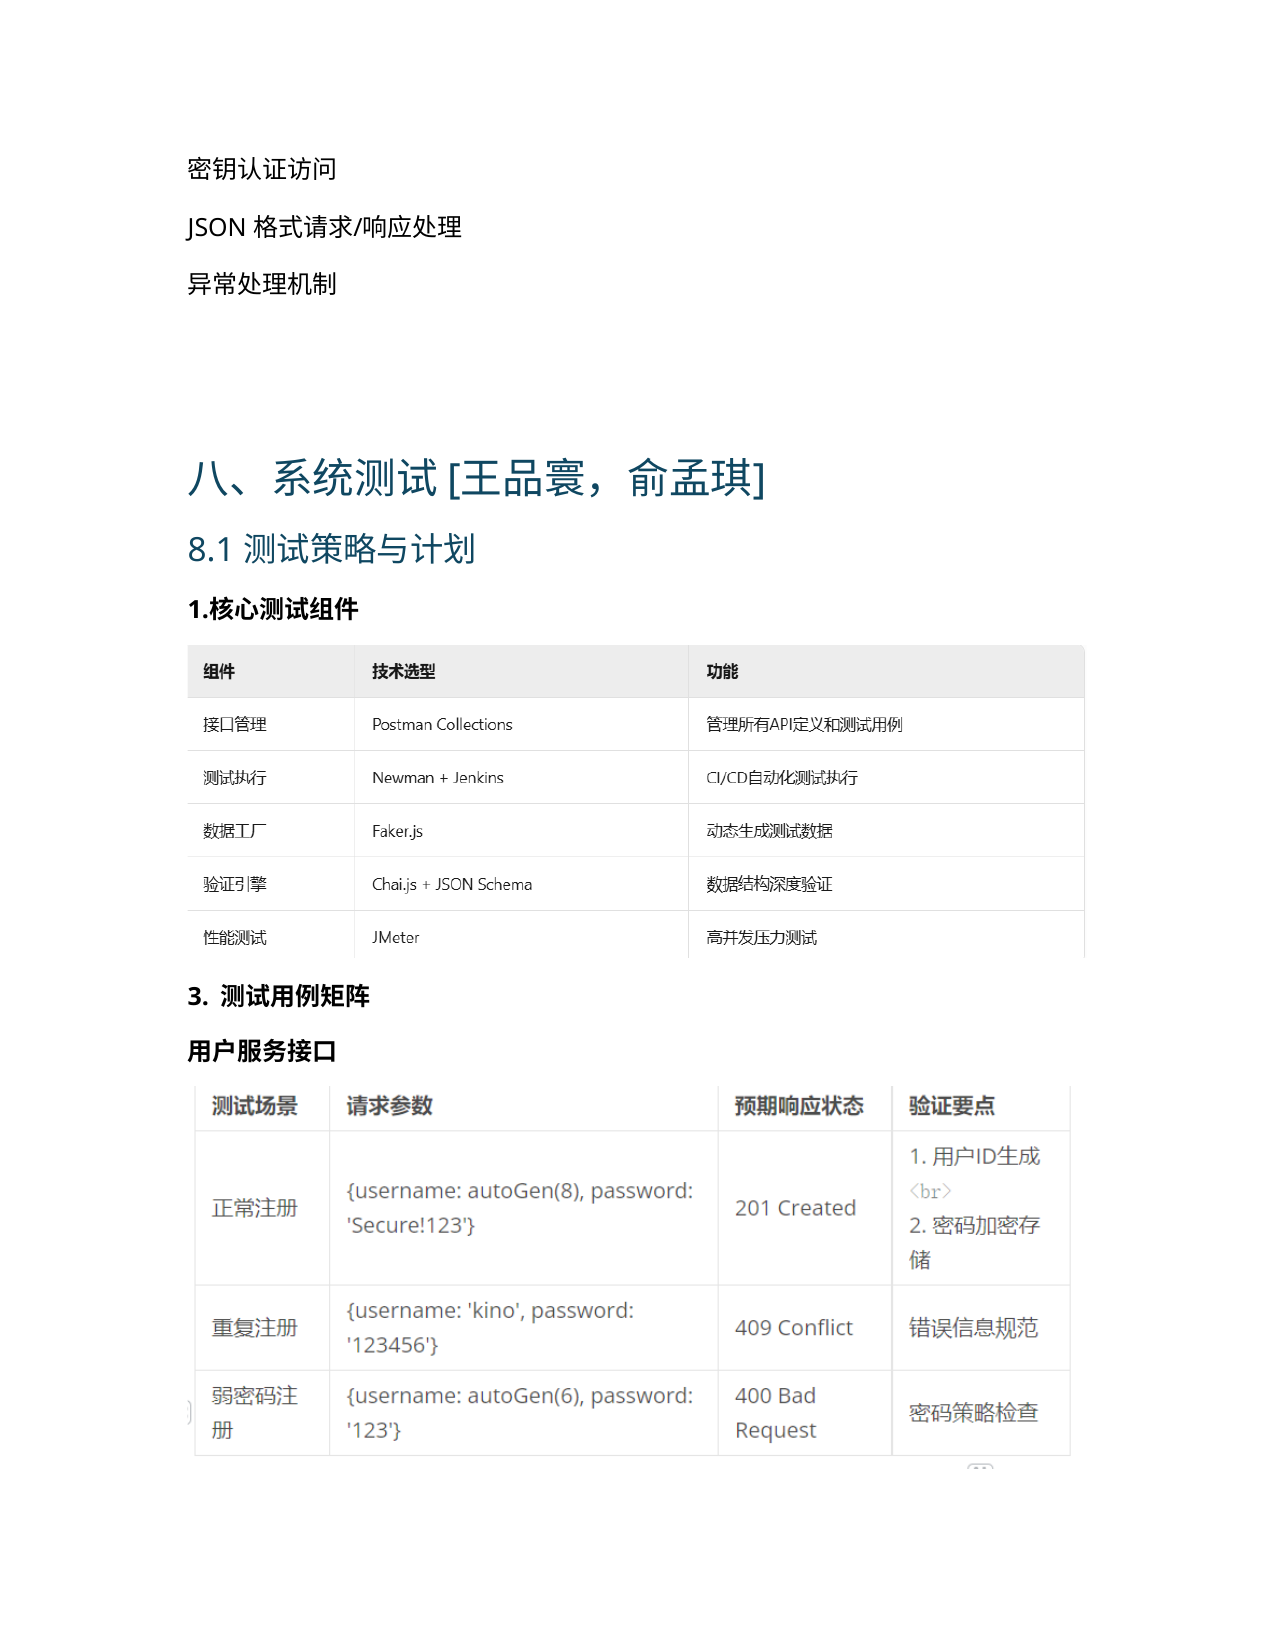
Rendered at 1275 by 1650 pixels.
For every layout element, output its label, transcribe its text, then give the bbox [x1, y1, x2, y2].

text 异常处理机制 [187, 264, 1087, 300]
text JSON 格式请求/响应处理 [187, 207, 1087, 243]
text 密钥认证访问 [187, 150, 1087, 186]
picture [187, 645, 1087, 958]
subtitle 八、系统测试 [王品寰，俞孟琪] [187, 446, 1087, 506]
list 测试用例矩阵 [187, 976, 1087, 1012]
picture [187, 1086, 1088, 1469]
text 1.核心测试组件 [187, 590, 1087, 626]
text 用户服务接口 [187, 1031, 1087, 1067]
subtitle 8.1 测试策略与计划 [187, 523, 1087, 571]
